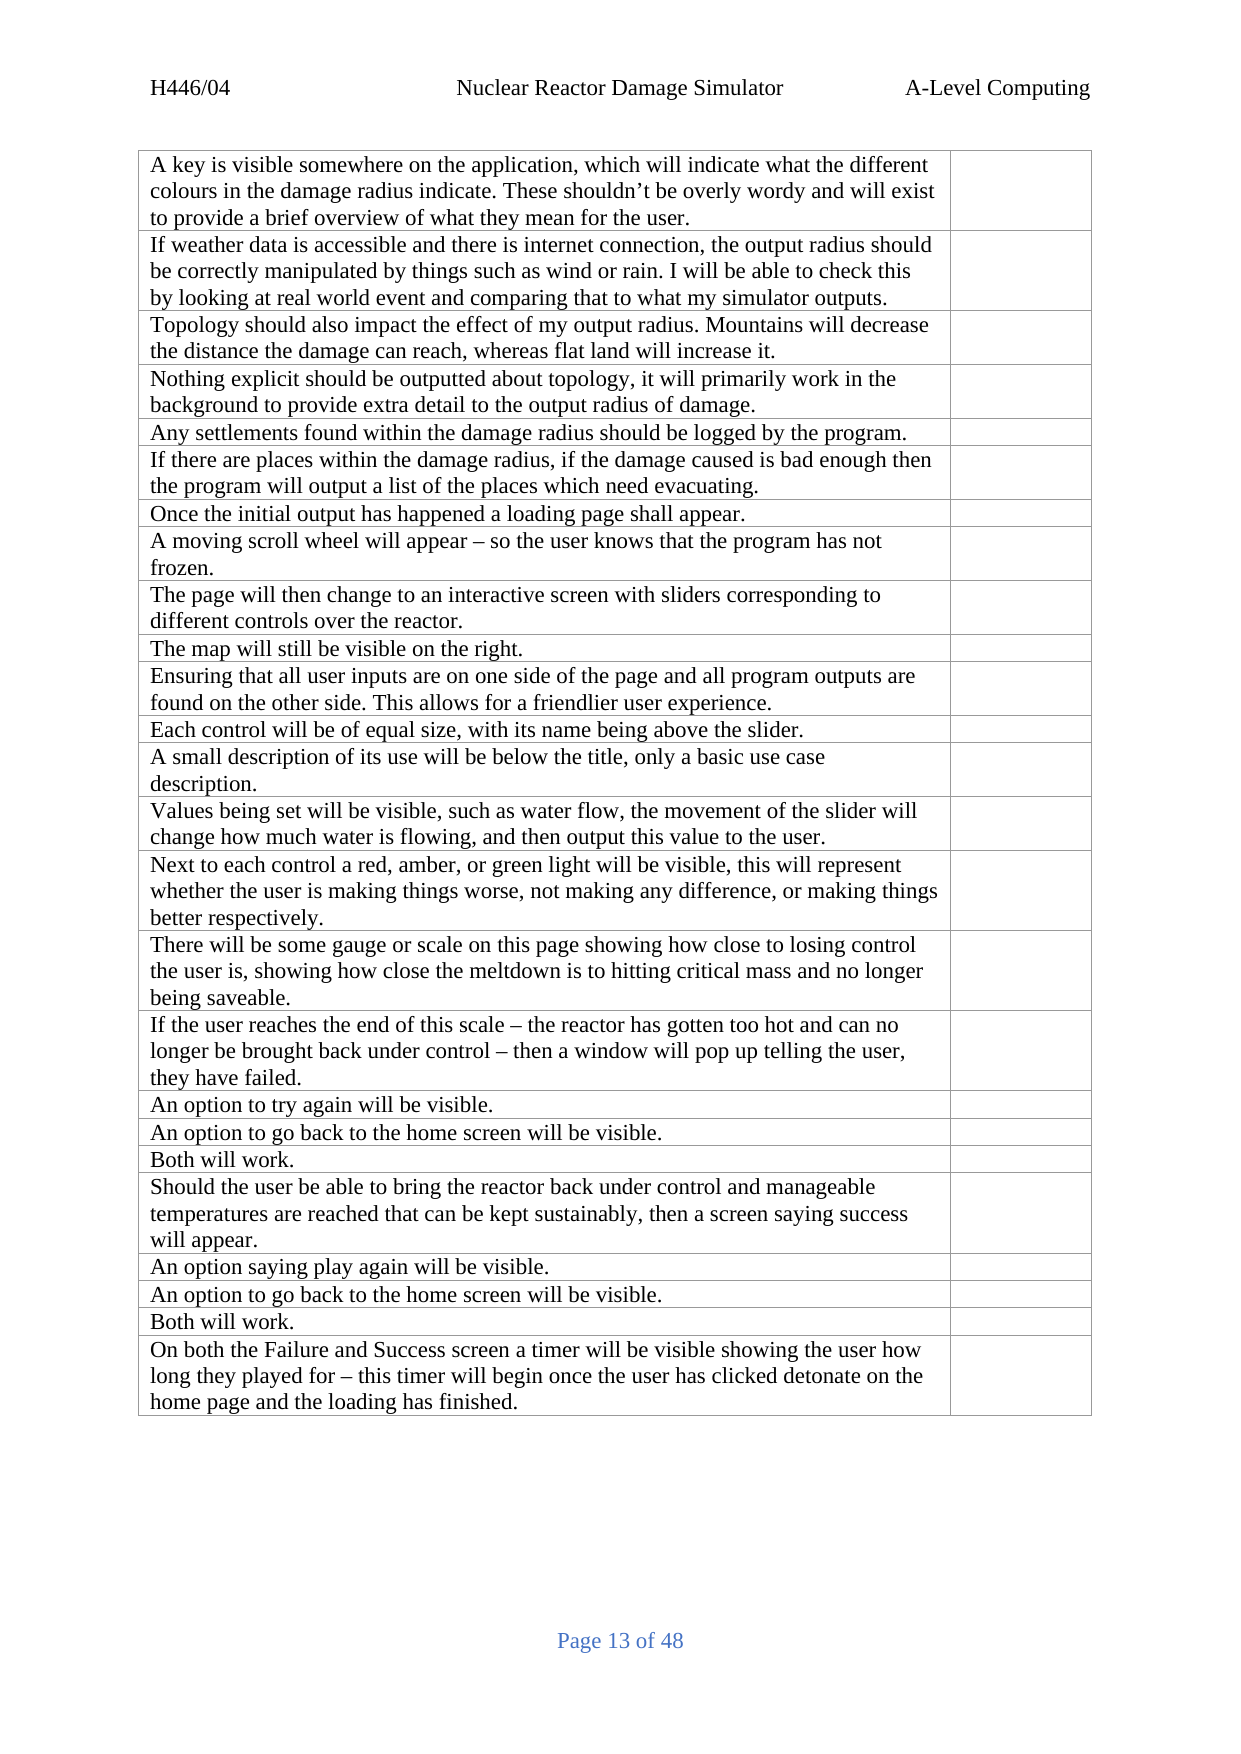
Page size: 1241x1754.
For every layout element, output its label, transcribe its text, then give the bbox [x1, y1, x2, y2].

table_cell On both the Failure and Success screen a timer will be visible showing the user how long they played for – this timer will begin once the user has clicked detonate on the home page and the loading has finished. [139, 1336, 950, 1415]
table_cell [951, 716, 1091, 742]
table_cell If weather data is accessible and there is internet connection, the output radius should be correctly manipulated by things such as wind or rain. I will be able to check this by looking at real world event and comparing that to what my simulator outputs. [139, 231, 950, 310]
table_cell Any settlements found within the damage radius should be logged by the program. [139, 419, 950, 445]
table_cell A key is visible somewhere on the application, which will indicate what the different colours in the damage radius indicate. These shouldn’t be overly wordy and will exist to provide a brief overview of what they mean for the user. [139, 151, 950, 230]
table_cell Should the user be able to bring the reactor back under control and manageable temperatures are reached that can be kept sustainably, then a screen saying success will appear. [139, 1173, 950, 1252]
table_cell [951, 1011, 1091, 1090]
table_cell Nothing explicit should be outputted about topology, it will primarily work in the background to provide extra detail to the output radius of damage. [139, 365, 950, 418]
table_cell There will be some gauge or scale on this page showing how close to losing control the user is, showing how close the meltdown is to hitting critical mass and no longer being saveable. [139, 931, 950, 1010]
table_cell [951, 635, 1091, 661]
table_cell An option to go back to the home screen will be visible. [139, 1281, 950, 1307]
table_cell [951, 662, 1091, 715]
table_cell [951, 1336, 1091, 1415]
table_cell If the user reaches the end of this scale – the reactor has gotten too hot and can no longer be brought back under control – then a window will pop up telling the user, they have failed. [139, 1011, 950, 1090]
table_cell [951, 1119, 1091, 1145]
table_cell [951, 419, 1091, 445]
table_cell Topology should also impact the effect of my output radius. Mountains will decrease the distance the damage can reach, whereas flat land will increase it. [139, 311, 950, 364]
table_cell [951, 527, 1091, 580]
table_cell If there are places within the damage radius, if the damage caused is bad enough then the program will output a list of the places which need evacuating. [139, 446, 950, 499]
table_cell [951, 1308, 1091, 1334]
table_cell [951, 743, 1091, 796]
table_cell [951, 1173, 1091, 1252]
table_cell Each control will be of equal size, with its name being above the slider. [139, 716, 950, 742]
table_cell [951, 365, 1091, 418]
table_cell An option to go back to the home screen will be visible. [139, 1119, 950, 1145]
table_cell [951, 851, 1091, 930]
table_cell [951, 311, 1091, 364]
table_cell [951, 446, 1091, 499]
table_cell [951, 1146, 1091, 1172]
table_cell Both will work. [139, 1308, 950, 1334]
table_cell [951, 1091, 1091, 1117]
table_cell Both will work. [139, 1146, 950, 1172]
table_cell [951, 581, 1091, 634]
table_cell An option saying play again will be visible. [139, 1254, 950, 1280]
table_cell [951, 500, 1091, 526]
table_cell An option to try again will be visible. [139, 1091, 950, 1117]
table_cell Ensuring that all user inputs are on one side of the page and all program outputs are found on the other side. This allows for a friendlier user experience. [139, 662, 950, 715]
table_cell [951, 1254, 1091, 1280]
table_cell [951, 931, 1091, 1010]
table_cell [951, 231, 1091, 310]
table_cell A moving scroll wheel will appear – so the user knows that the program has not frozen. [139, 527, 950, 580]
table_cell The page will then change to an interactive screen with sliders corresponding to different controls over the reactor. [139, 581, 950, 634]
table_cell Once the initial output has happened a loading page shall appear. [139, 500, 950, 526]
table_cell The map will still be visible on the right. [139, 635, 950, 661]
table_cell [951, 151, 1091, 230]
table_cell Next to each control a red, amber, or green light will be visible, this will represent whether the user is making things worse, not making any difference, or making things better respectively. [139, 851, 950, 930]
table_cell Values being set will be visible, such as water flow, the movement of the slider will change how much water is flowing, and then output this value to the user. [139, 797, 950, 850]
table_cell A small description of its use will be below the title, only a basic use case description. [139, 743, 950, 796]
table_cell [951, 797, 1091, 850]
table_cell [951, 1281, 1091, 1307]
